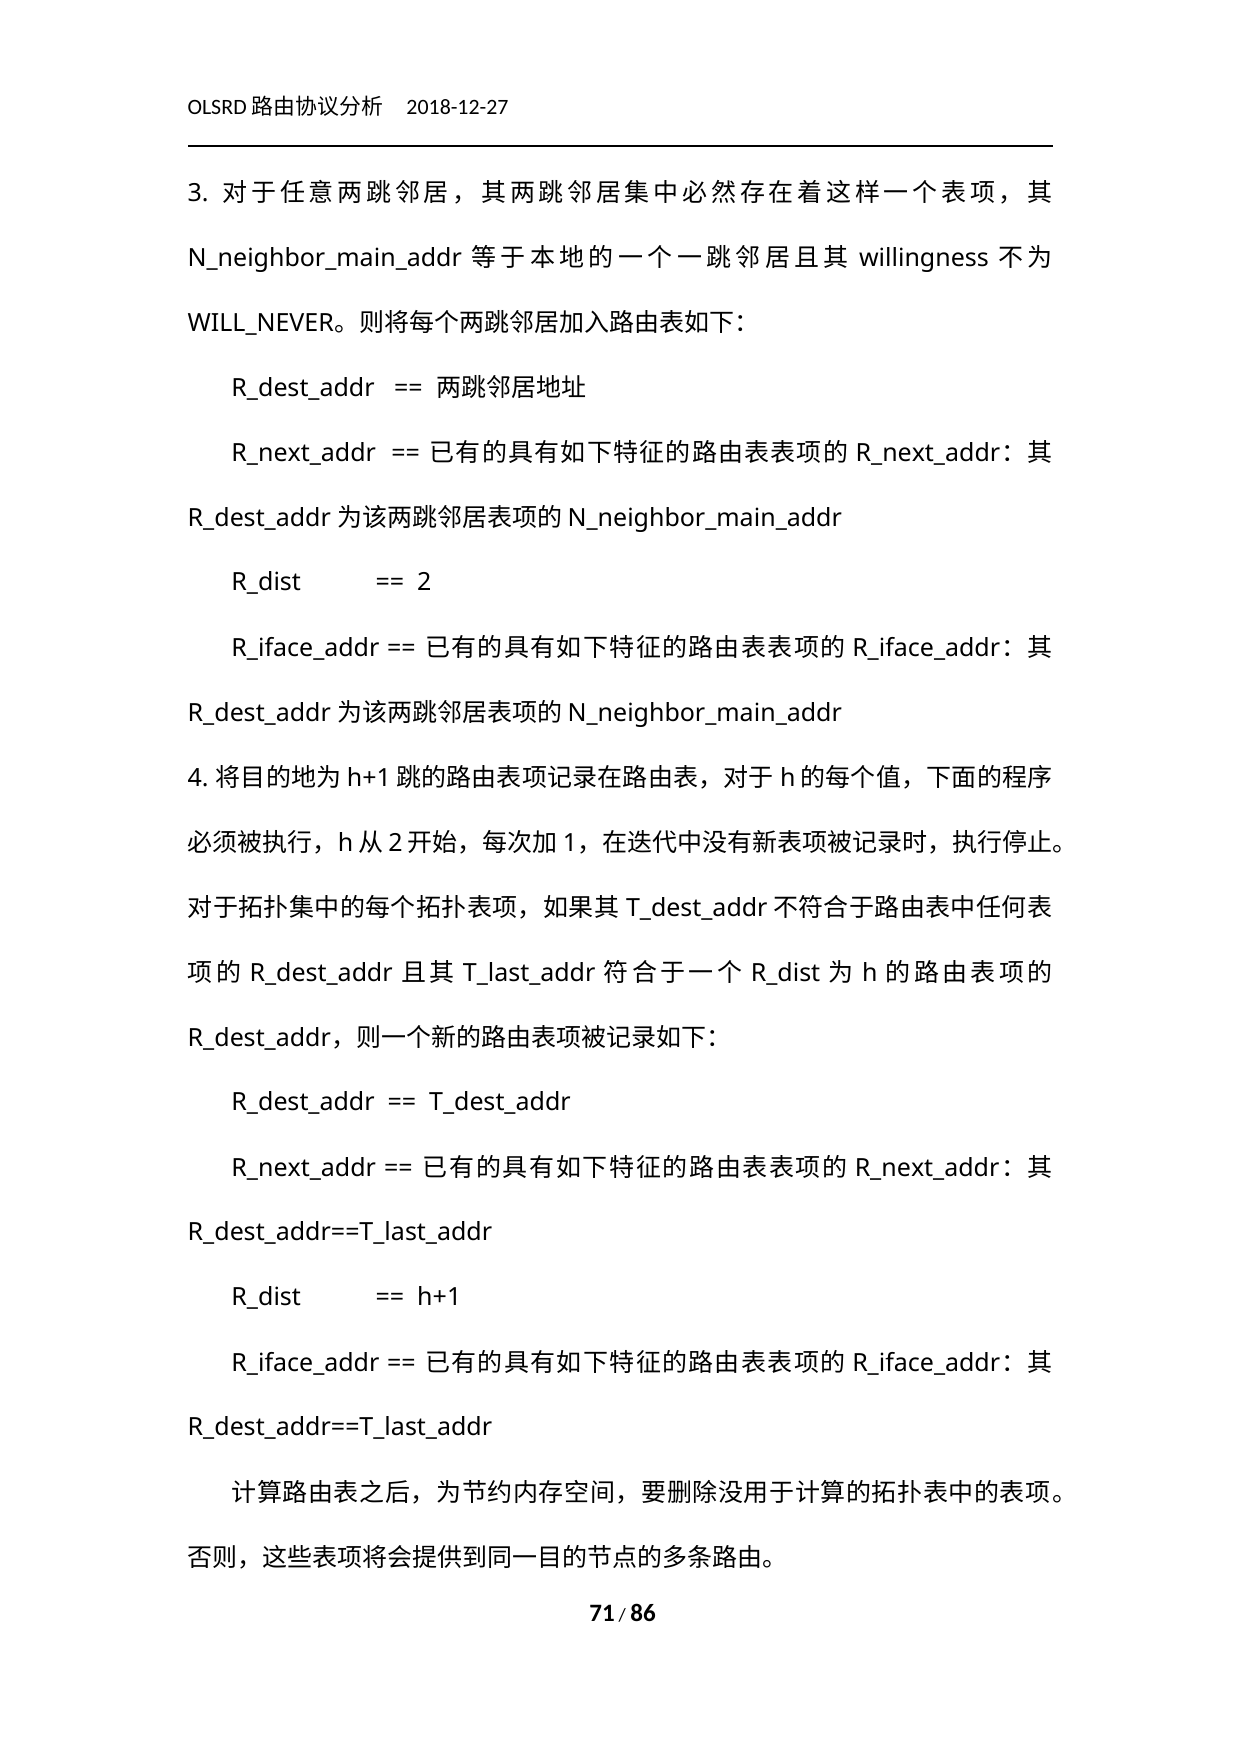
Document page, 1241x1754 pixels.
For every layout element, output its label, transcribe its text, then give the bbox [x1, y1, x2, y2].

text 计算路由表之后，为节约内存空间，要删除没用于计算的拓扑表中的表项。否则，这些表项将会提供到同一目的节点的多条路由。 [187, 1458, 1053, 1588]
text 3. 对于任意两跳邻居，其两跳邻居集中必然存在着这样一个表项，其N_neighbor_main_addr等于本地的一个一跳邻居且其willingness不为WILL_NEVER。则将每个两跳邻居加入路由表如下： [187, 158, 1053, 353]
text R_next_addr == 已有的具有如下特征的路由表表项的R_next_addr：其R_dest_addr==T_last_addr [187, 1133, 1053, 1263]
text R_iface_addr == 已有的具有如下特征的路由表表项的R_iface_addr：其 R_dest_addr 为该两跳邻居表项的N_neighbor_main_addr [187, 613, 1053, 743]
text R_dist == 2 [187, 548, 1053, 613]
text 4. 将目的地为h+1跳的路由表项记录在路由表，对于h的每个值，下面的程序必须被执行，h从2开始，每次加1，在迭代中没有新表项被记录时，执行停止。对于拓扑集中的每个拓扑表项，如果其T_dest_addr不符合于路由表中任何表项的R_dest_addr且其T_last_addr符合于一个R_dist为h的路由表项的R_dest_addr，则一个新的路由表项被记录如下： [187, 743, 1053, 1068]
text R_dest_addr == 两跳邻居地址 [187, 353, 1053, 418]
text R_next_addr == 已有的具有如下特征的路由表表项的R_next_addr：其 R_dest_addr 为该两跳邻居表项的N_neighbor_main_addr [187, 418, 1053, 548]
text R_dist == h+1 [187, 1263, 1053, 1328]
text R_iface_addr == 已有的具有如下特征的路由表表项的R_iface_addr：其 R_dest_addr==T_last_addr [187, 1328, 1053, 1458]
text R_dest_addr == T_dest_addr [187, 1068, 1053, 1133]
